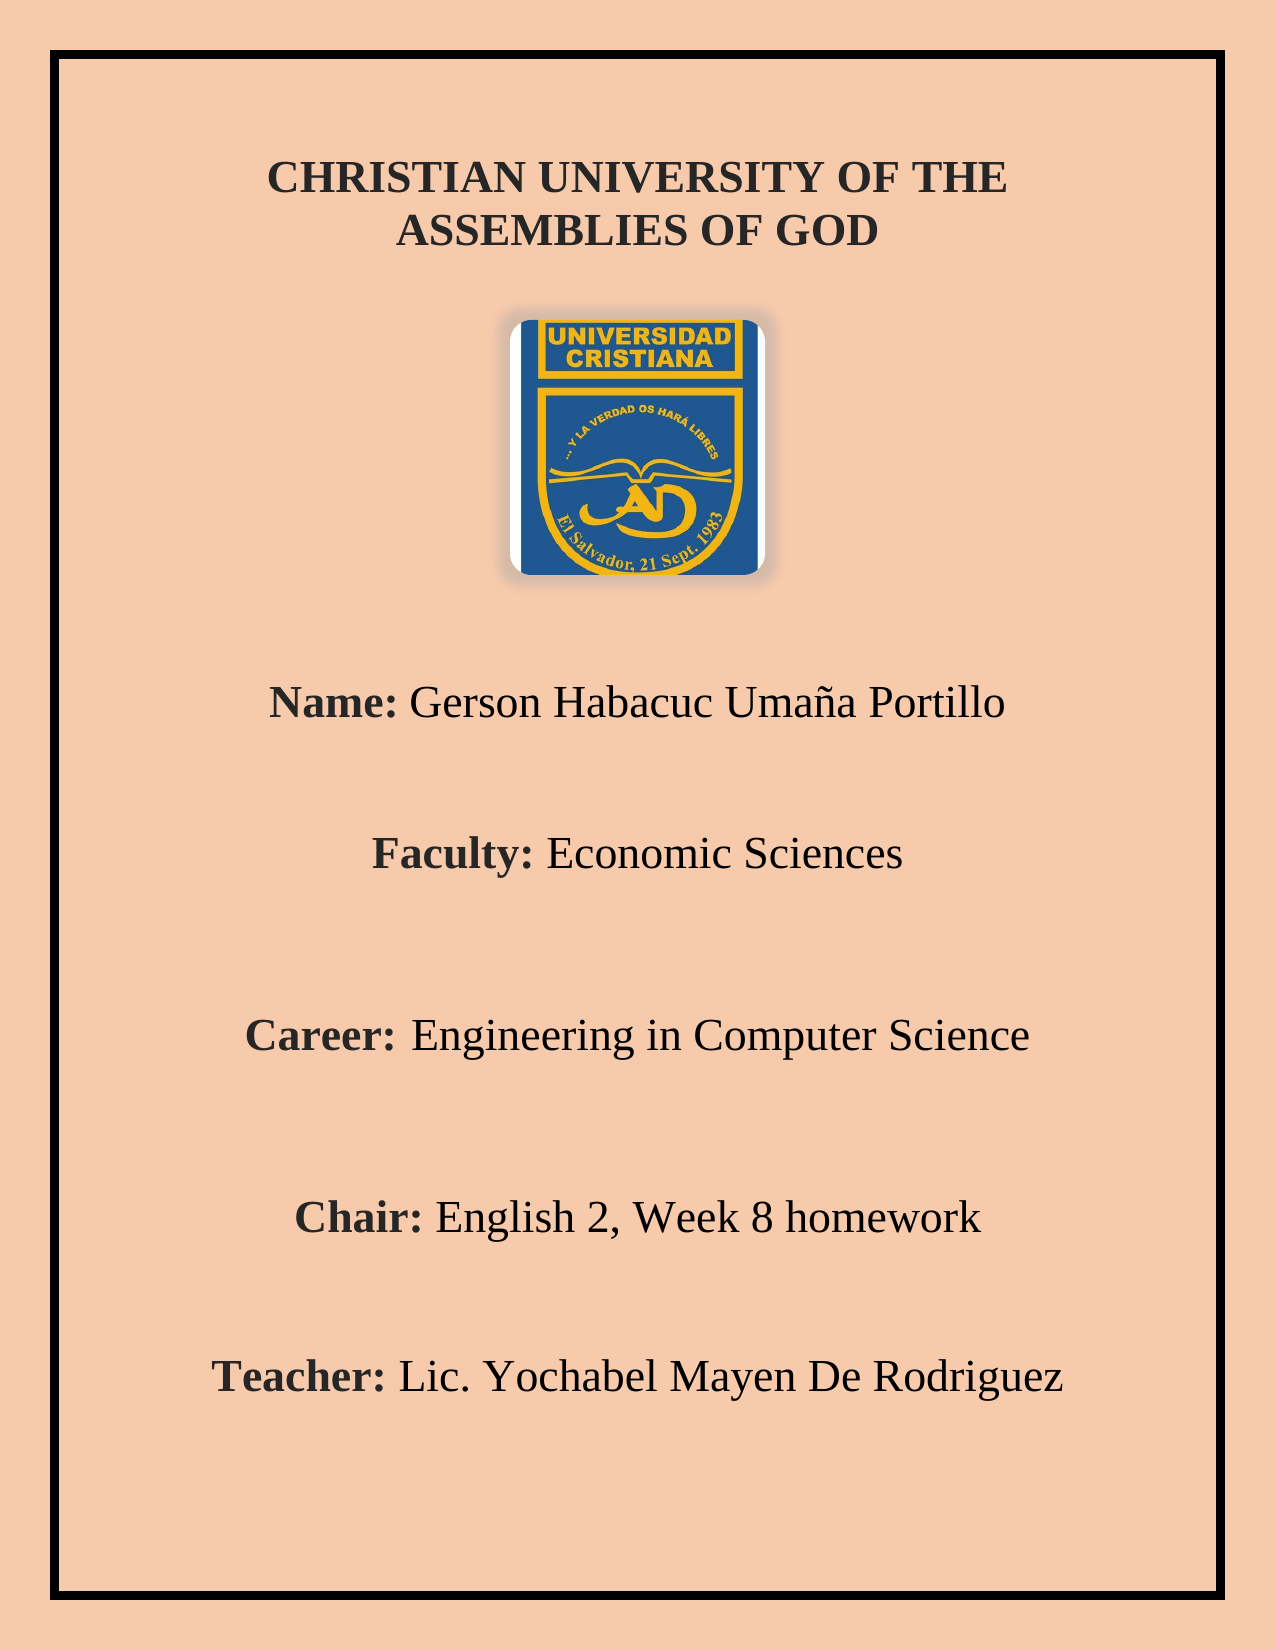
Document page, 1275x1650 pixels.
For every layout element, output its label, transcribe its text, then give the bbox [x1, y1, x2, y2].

text CHRISTIAN UNIVERSITY OF THE ASSEMBLIES OF GOD [150, 150, 1125, 255]
text Career: Engineering in Computer Science [150, 1008, 1125, 1060]
text Teacher: Lic. Yochabel Mayen De Rodriguez [150, 1348, 1125, 1401]
picture [510, 319, 766, 575]
text Name: Gerson Habacuc Umaña Portillo [150, 674, 1125, 727]
text Chair: English 2, Week 8 homework [150, 1190, 1125, 1243]
text Faculty: Economic Sciences [150, 825, 1125, 878]
